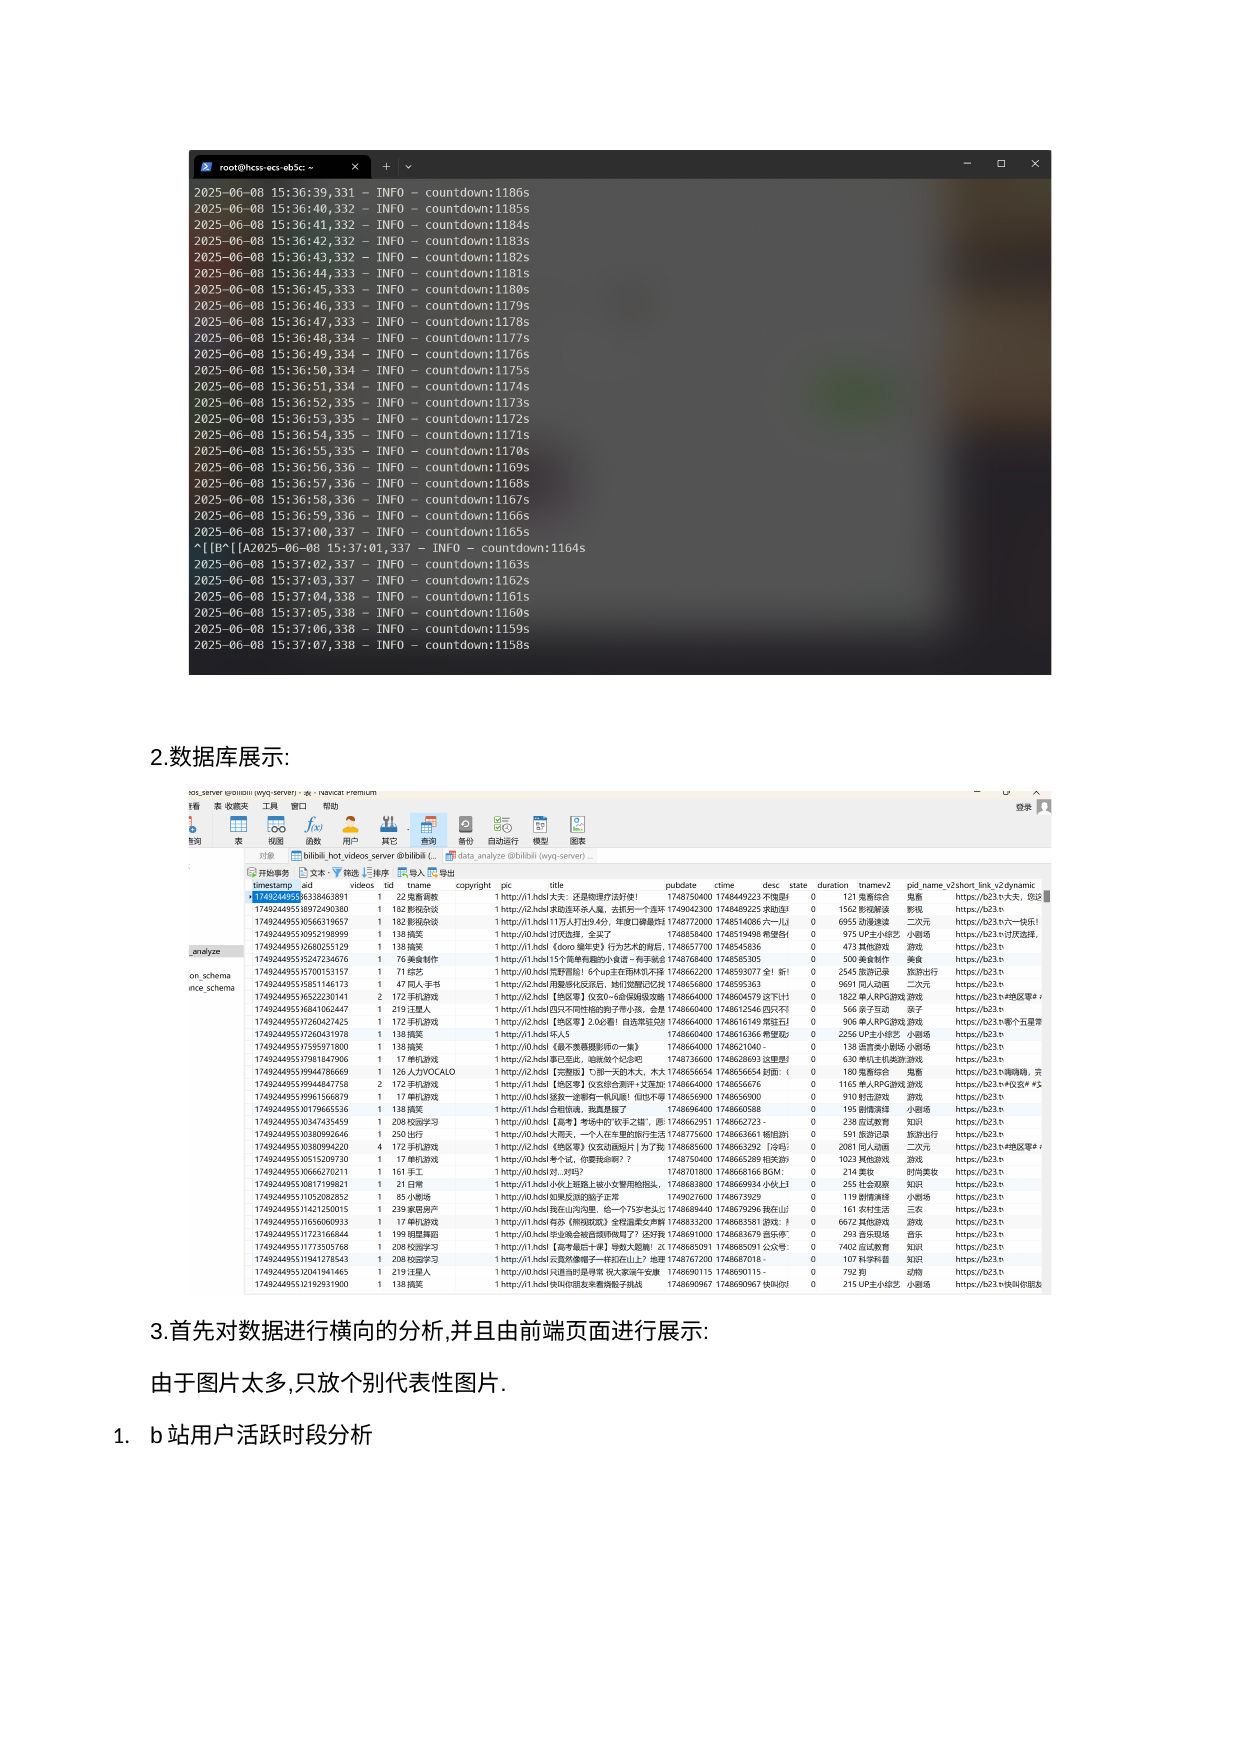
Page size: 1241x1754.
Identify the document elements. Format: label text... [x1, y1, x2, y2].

list b站用户活跃时段分析 [112, 1417, 1090, 1450]
text 2.数据库展示: [150, 739, 1090, 772]
text 3.首先对数据进行横向的分析,并且由前端页面进行展示: [150, 1312, 1090, 1346]
text 由于图片太多,只放个别代表性图片. [150, 1365, 1090, 1398]
picture [188, 791, 1052, 1295]
picture [188, 150, 1052, 675]
